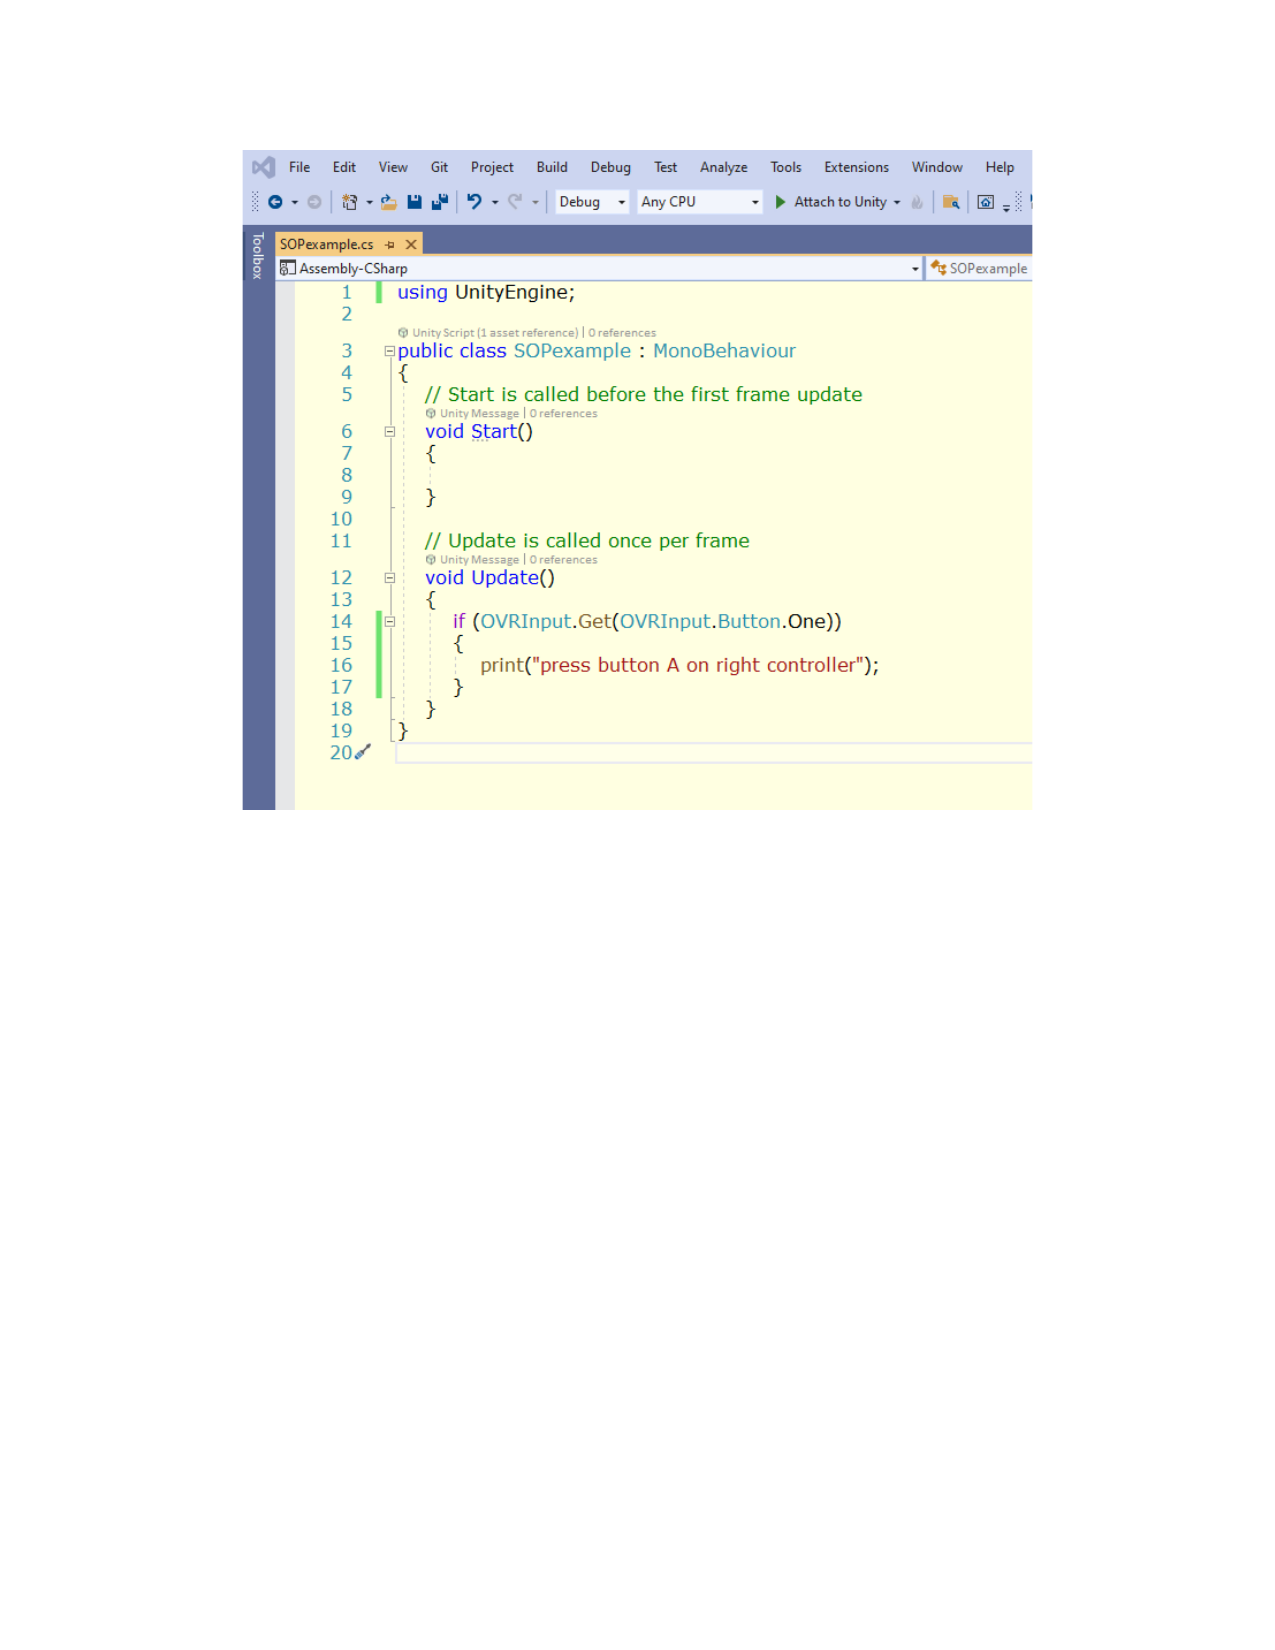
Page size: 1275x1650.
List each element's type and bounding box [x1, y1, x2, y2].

picture [242, 150, 1033, 810]
